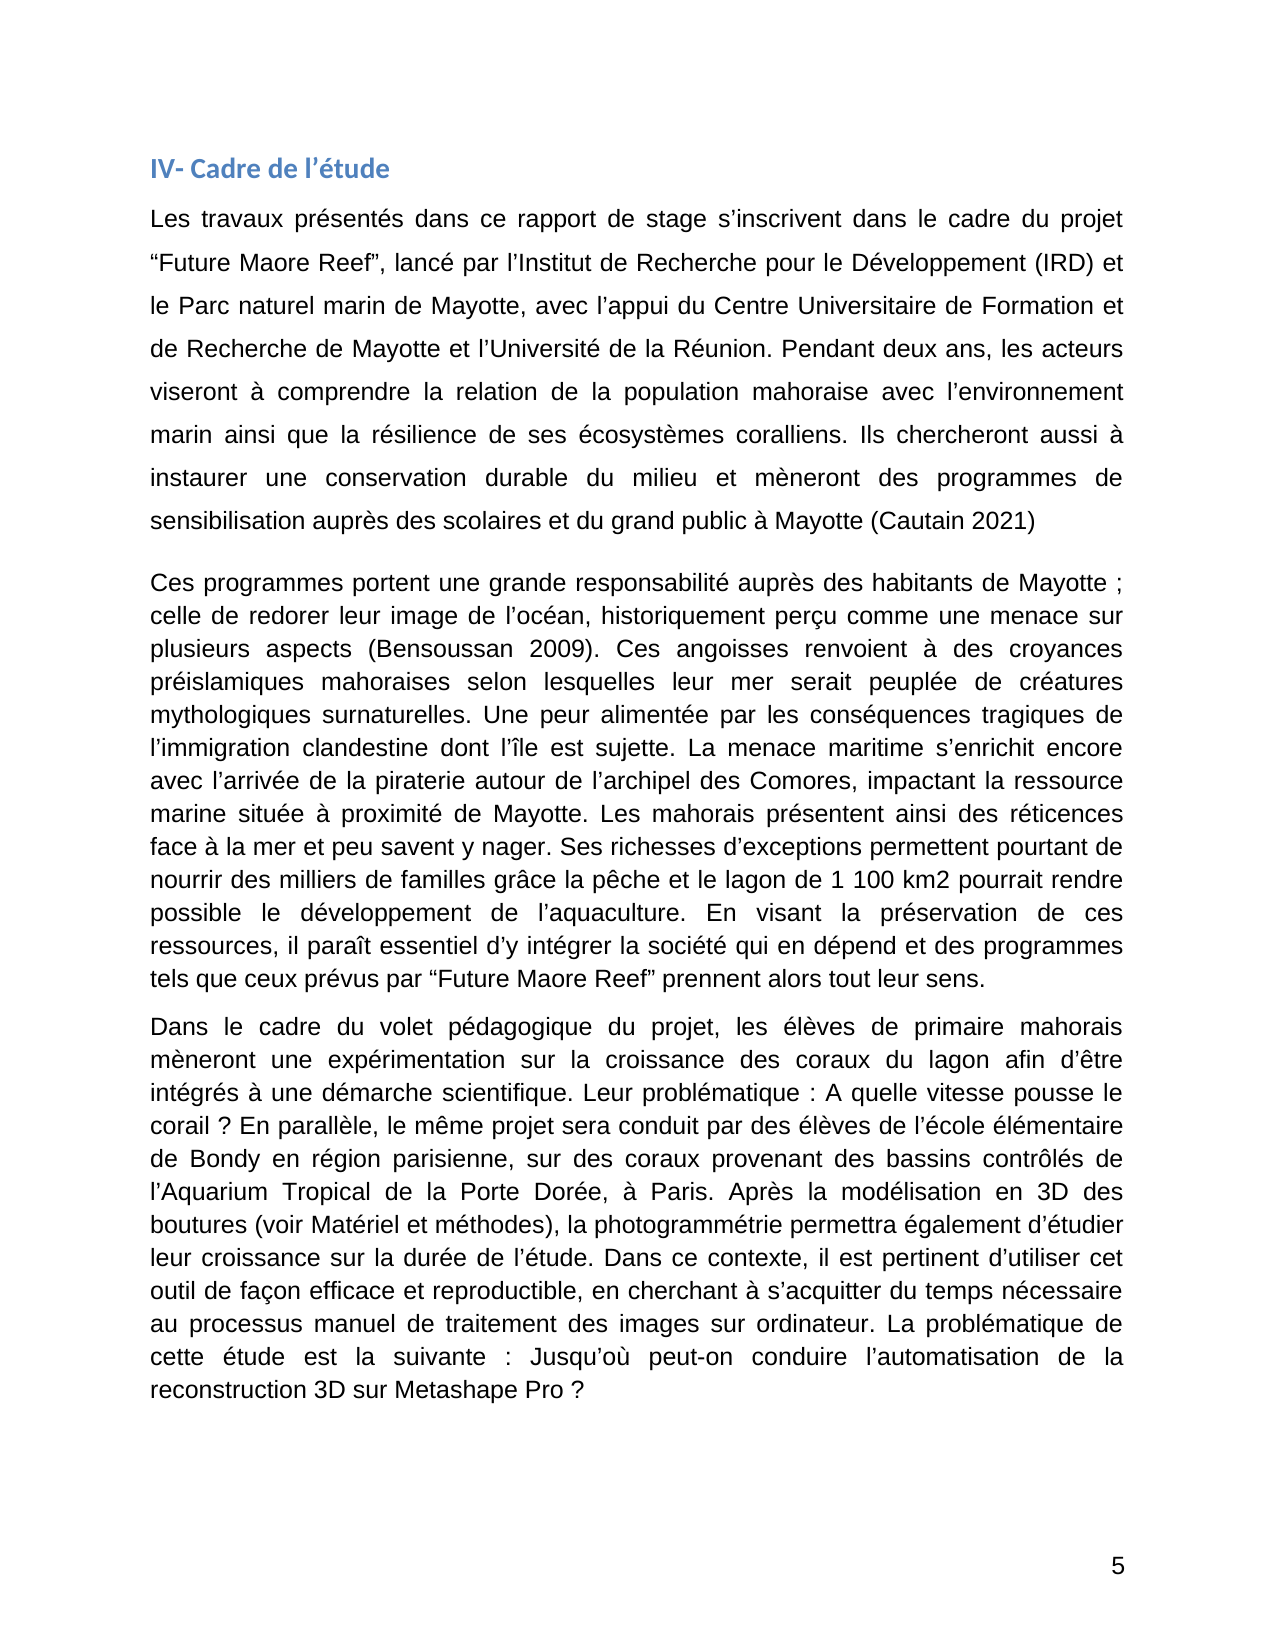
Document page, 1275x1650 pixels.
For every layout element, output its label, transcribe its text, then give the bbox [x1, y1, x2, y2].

text Dans le cadre du volet pédagogique du projet, les élèves de primaire mahorais mèneront une expérimentation sur la croissance des coraux du lagon afin d’être intégrés à une démarche scientifique. Leur problématique : A quelle vitesse pousse le corail ? En parallèle, le même projet sera conduit par des élèves de l’école élémentaire de Bondy en région parisienne, sur des coraux provenant des bassins contrôlés de l’Aquarium Tropical de la Porte Dorée, à Paris. Après la modélisation en 3D des boutures (voir Matériel et méthodes), la photogrammétrie permettra également d’étudier leur croissance sur la durée de l’étude. Dans ce contexte, il est pertinent d’utiliser cet outil de façon efficace et reproductible, en cherchant à s’acquitter du temps nécessaire au processus manuel de traitement des images sur ordinateur. La problématique de cette étude est la suivante : Jusqu’où peut-on conduire l’automatisation de la reconstruction 3D sur Metashape Pro ? [150, 1012, 1125, 1404]
text Ces programmes portent une grande responsabilité auprès des habitants de Mayotte ; celle de redorer leur image de l’océan, historiquement perçu comme une menace sur plusieurs aspects (Bensoussan 2009). Ces angoisses renvoient à des croyances préislamiques mahoraises selon lesquelles leur mer serait peuplée de créatures mythologiques surnaturelles. Une peur alimentée par les conséquences tragiques de l’immigration clandestine dont l’île est sujette. La menace maritime s’enrichit encore avec l’arrivée de la piraterie autour de l’archipel des Comores, impactant la ressource marine située à proximité de Mayotte. Les mahorais présentent ainsi des réticences face à la mer et peu savent y nager. Ses richesses d’exceptions permettent pourtant de nourrir des milliers de familles grâce la pêche et le lagon de 1 100 km2 pourrait rendre possible le développement de l’aquaculture. En visant la préservation de ces ressources, il paraît essentiel d’y intégrer la société qui en dépend et des programmes tels que ceux prévus par “Future Maore Reef” prennent alors tout leur sens. [150, 568, 1125, 993]
subtitle IV- Cadre de l’étude [150, 150, 1125, 186]
